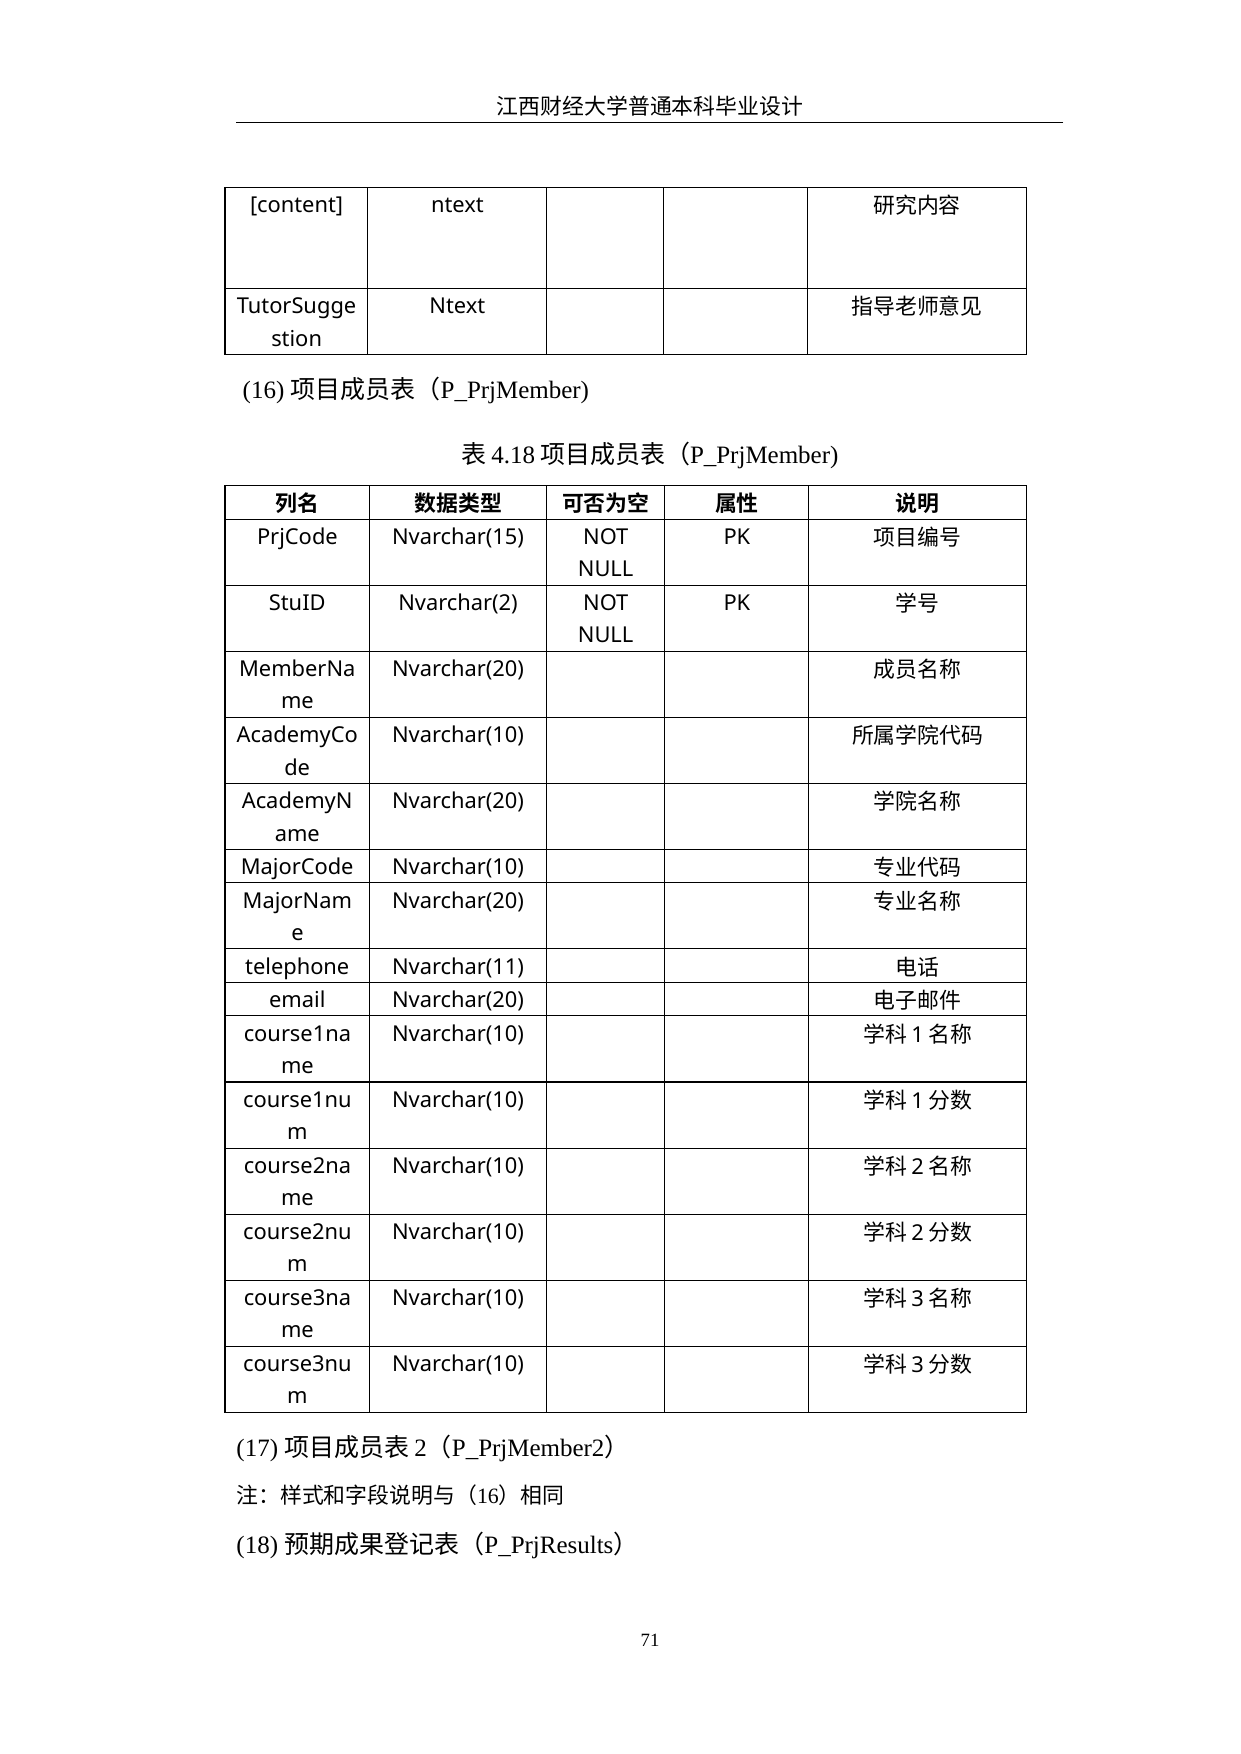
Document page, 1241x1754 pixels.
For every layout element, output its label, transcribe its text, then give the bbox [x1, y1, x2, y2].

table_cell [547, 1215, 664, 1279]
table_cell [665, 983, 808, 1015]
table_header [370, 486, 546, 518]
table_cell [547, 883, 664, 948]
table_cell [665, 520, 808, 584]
text (16) 项目成员表（P_PrjMember) [236, 355, 1063, 420]
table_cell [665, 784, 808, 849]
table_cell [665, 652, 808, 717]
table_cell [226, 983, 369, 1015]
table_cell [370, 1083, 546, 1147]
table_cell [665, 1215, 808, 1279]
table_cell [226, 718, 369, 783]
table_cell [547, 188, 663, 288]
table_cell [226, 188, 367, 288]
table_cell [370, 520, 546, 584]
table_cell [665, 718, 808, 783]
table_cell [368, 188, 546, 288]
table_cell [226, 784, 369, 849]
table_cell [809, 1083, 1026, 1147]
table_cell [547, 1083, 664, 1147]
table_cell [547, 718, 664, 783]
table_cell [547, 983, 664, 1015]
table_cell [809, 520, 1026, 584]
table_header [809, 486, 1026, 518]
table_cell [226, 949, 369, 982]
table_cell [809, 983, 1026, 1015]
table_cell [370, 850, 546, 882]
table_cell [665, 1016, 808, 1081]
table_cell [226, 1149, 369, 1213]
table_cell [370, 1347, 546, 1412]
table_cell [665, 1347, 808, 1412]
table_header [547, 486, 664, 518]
text 表4.18项目成员表（P_PrjMember) [236, 420, 1063, 485]
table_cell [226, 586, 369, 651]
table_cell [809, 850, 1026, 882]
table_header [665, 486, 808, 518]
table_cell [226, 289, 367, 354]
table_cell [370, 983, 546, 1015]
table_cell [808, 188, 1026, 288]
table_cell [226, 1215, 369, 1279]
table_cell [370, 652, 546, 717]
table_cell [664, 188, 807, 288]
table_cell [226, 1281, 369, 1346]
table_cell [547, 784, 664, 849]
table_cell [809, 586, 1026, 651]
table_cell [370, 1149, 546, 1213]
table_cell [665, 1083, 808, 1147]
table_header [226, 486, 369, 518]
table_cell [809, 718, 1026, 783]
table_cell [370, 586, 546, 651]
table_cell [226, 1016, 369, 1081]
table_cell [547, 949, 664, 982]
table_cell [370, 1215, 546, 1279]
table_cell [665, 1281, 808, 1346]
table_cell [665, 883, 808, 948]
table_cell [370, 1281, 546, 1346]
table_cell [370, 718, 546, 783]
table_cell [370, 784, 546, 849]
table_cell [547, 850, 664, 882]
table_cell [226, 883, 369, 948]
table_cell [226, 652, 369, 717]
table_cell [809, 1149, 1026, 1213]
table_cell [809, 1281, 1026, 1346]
text (17) 项目成员表2（P_PrjMember2） [236, 1413, 1063, 1478]
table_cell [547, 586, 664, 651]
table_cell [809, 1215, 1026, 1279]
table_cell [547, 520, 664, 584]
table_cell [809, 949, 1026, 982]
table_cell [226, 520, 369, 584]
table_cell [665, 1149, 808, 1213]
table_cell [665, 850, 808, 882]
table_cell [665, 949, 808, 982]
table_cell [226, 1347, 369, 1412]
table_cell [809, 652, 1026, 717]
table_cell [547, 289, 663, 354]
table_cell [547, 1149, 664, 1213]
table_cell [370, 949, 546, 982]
text 注：样式和字段说明与（16）相同 [236, 1478, 1063, 1510]
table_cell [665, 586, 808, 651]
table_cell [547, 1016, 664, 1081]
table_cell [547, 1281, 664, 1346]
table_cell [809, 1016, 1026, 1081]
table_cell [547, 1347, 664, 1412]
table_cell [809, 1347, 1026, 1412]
text (18) 预期成果登记表（P_PrjResults） [236, 1510, 1063, 1575]
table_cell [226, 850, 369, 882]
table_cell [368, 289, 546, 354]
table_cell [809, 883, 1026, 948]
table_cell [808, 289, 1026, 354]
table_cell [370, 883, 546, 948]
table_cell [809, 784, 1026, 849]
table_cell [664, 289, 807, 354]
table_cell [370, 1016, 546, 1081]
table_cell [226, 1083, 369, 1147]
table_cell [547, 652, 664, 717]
